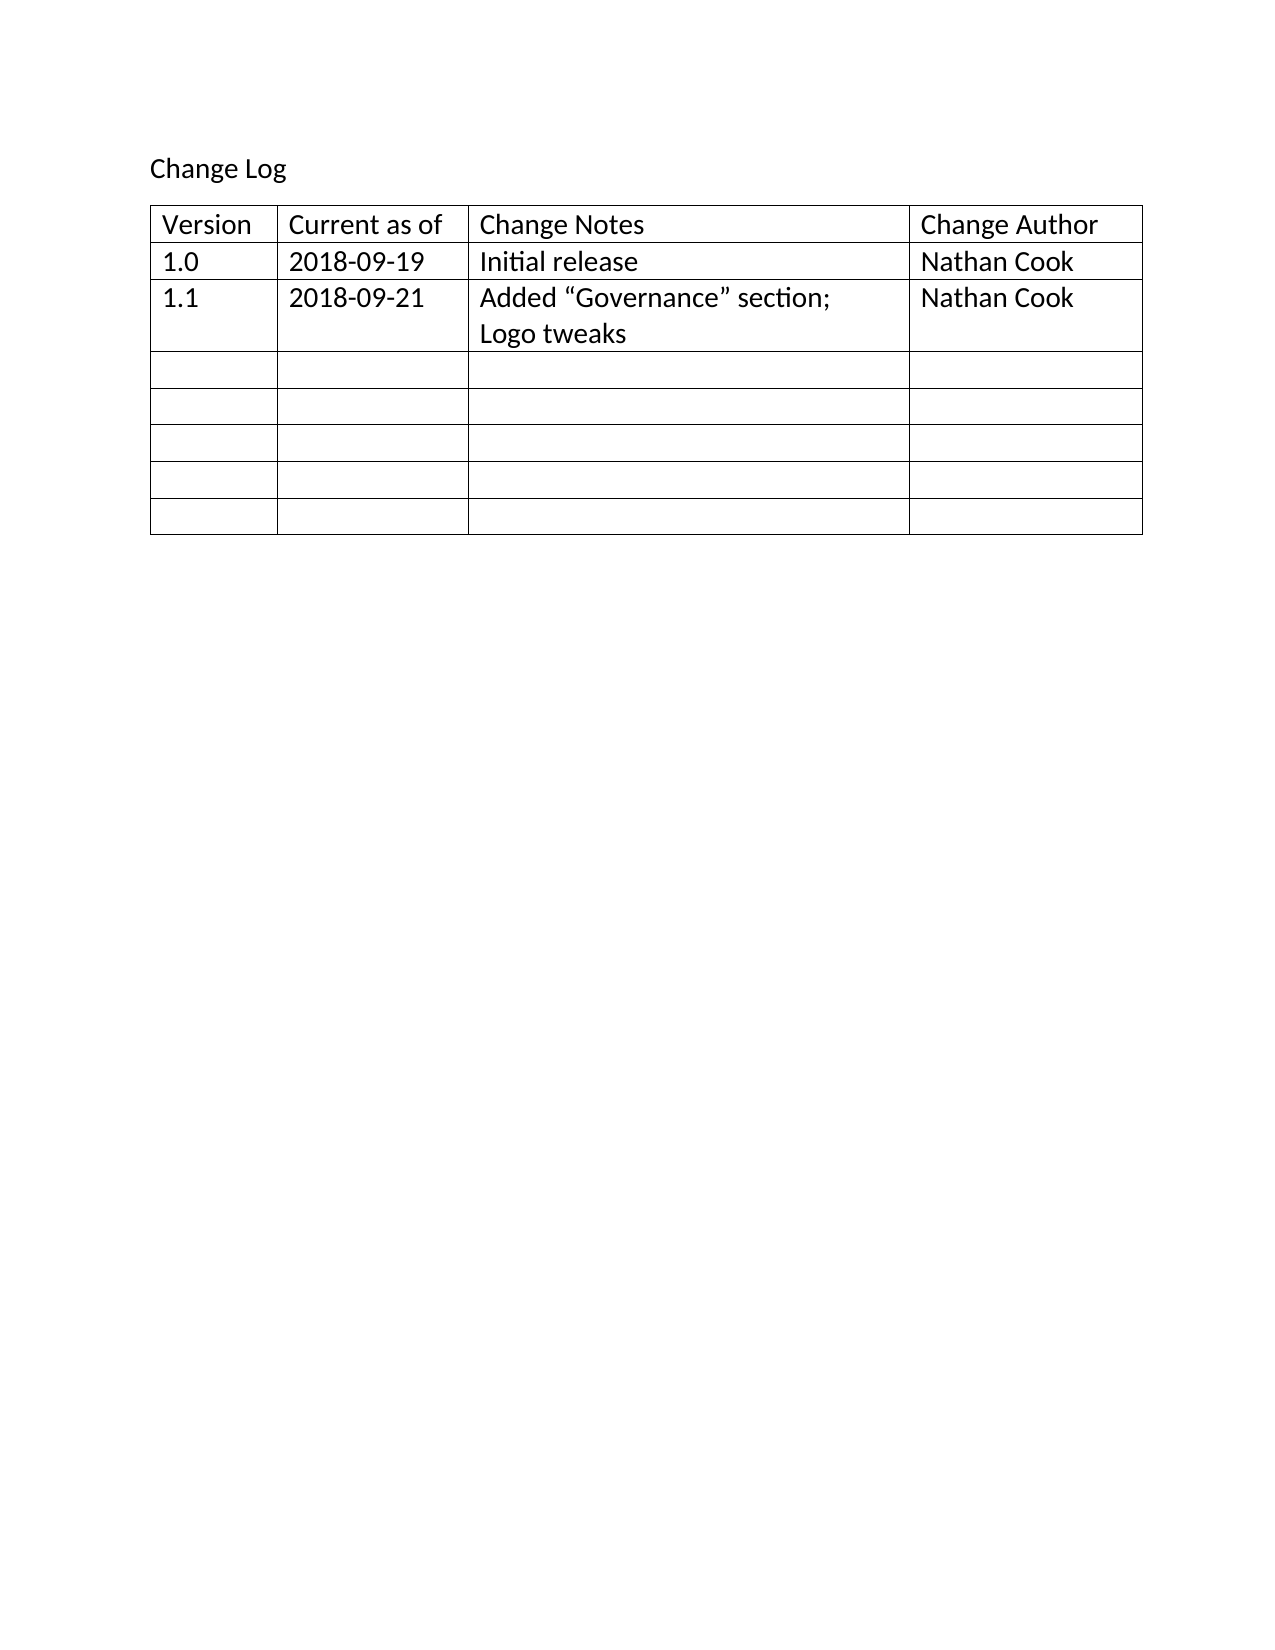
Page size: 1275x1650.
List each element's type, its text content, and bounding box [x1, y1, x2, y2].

table_cell [278, 352, 468, 387]
table_cell [910, 425, 1142, 461]
table_cell [278, 499, 468, 534]
table_cell [469, 352, 909, 387]
table_cell [469, 462, 909, 497]
table_cell [151, 425, 277, 461]
table_cell Nathan Cook [910, 243, 1142, 278]
table_cell Nathan Cook [910, 280, 1142, 351]
table_cell Initial release [469, 243, 909, 278]
table_cell [278, 425, 468, 461]
table_cell Added “Governance” section; Logo tweaks [469, 280, 909, 351]
table_cell 2018-09-21 [278, 280, 468, 351]
table_cell [469, 425, 909, 461]
table_cell [151, 462, 277, 497]
table_cell [910, 499, 1142, 534]
table_header Current as of [278, 206, 468, 242]
text Change Log [150, 150, 1125, 186]
table_cell 1.1 [151, 280, 277, 351]
table_cell 2018-09-19 [278, 243, 468, 278]
table_cell [910, 462, 1142, 497]
table_header Change Author [910, 206, 1142, 242]
table_cell 1.0 [151, 243, 277, 278]
table_cell [151, 499, 277, 534]
table_cell [278, 389, 468, 424]
table_cell [910, 389, 1142, 424]
table_cell [910, 352, 1142, 387]
table_header Version [151, 206, 277, 242]
table_cell [469, 389, 909, 424]
table_cell [278, 462, 468, 497]
table_cell [469, 499, 909, 534]
table_cell [151, 352, 277, 387]
table_cell [151, 389, 277, 424]
table_header Change Notes [469, 206, 909, 242]
